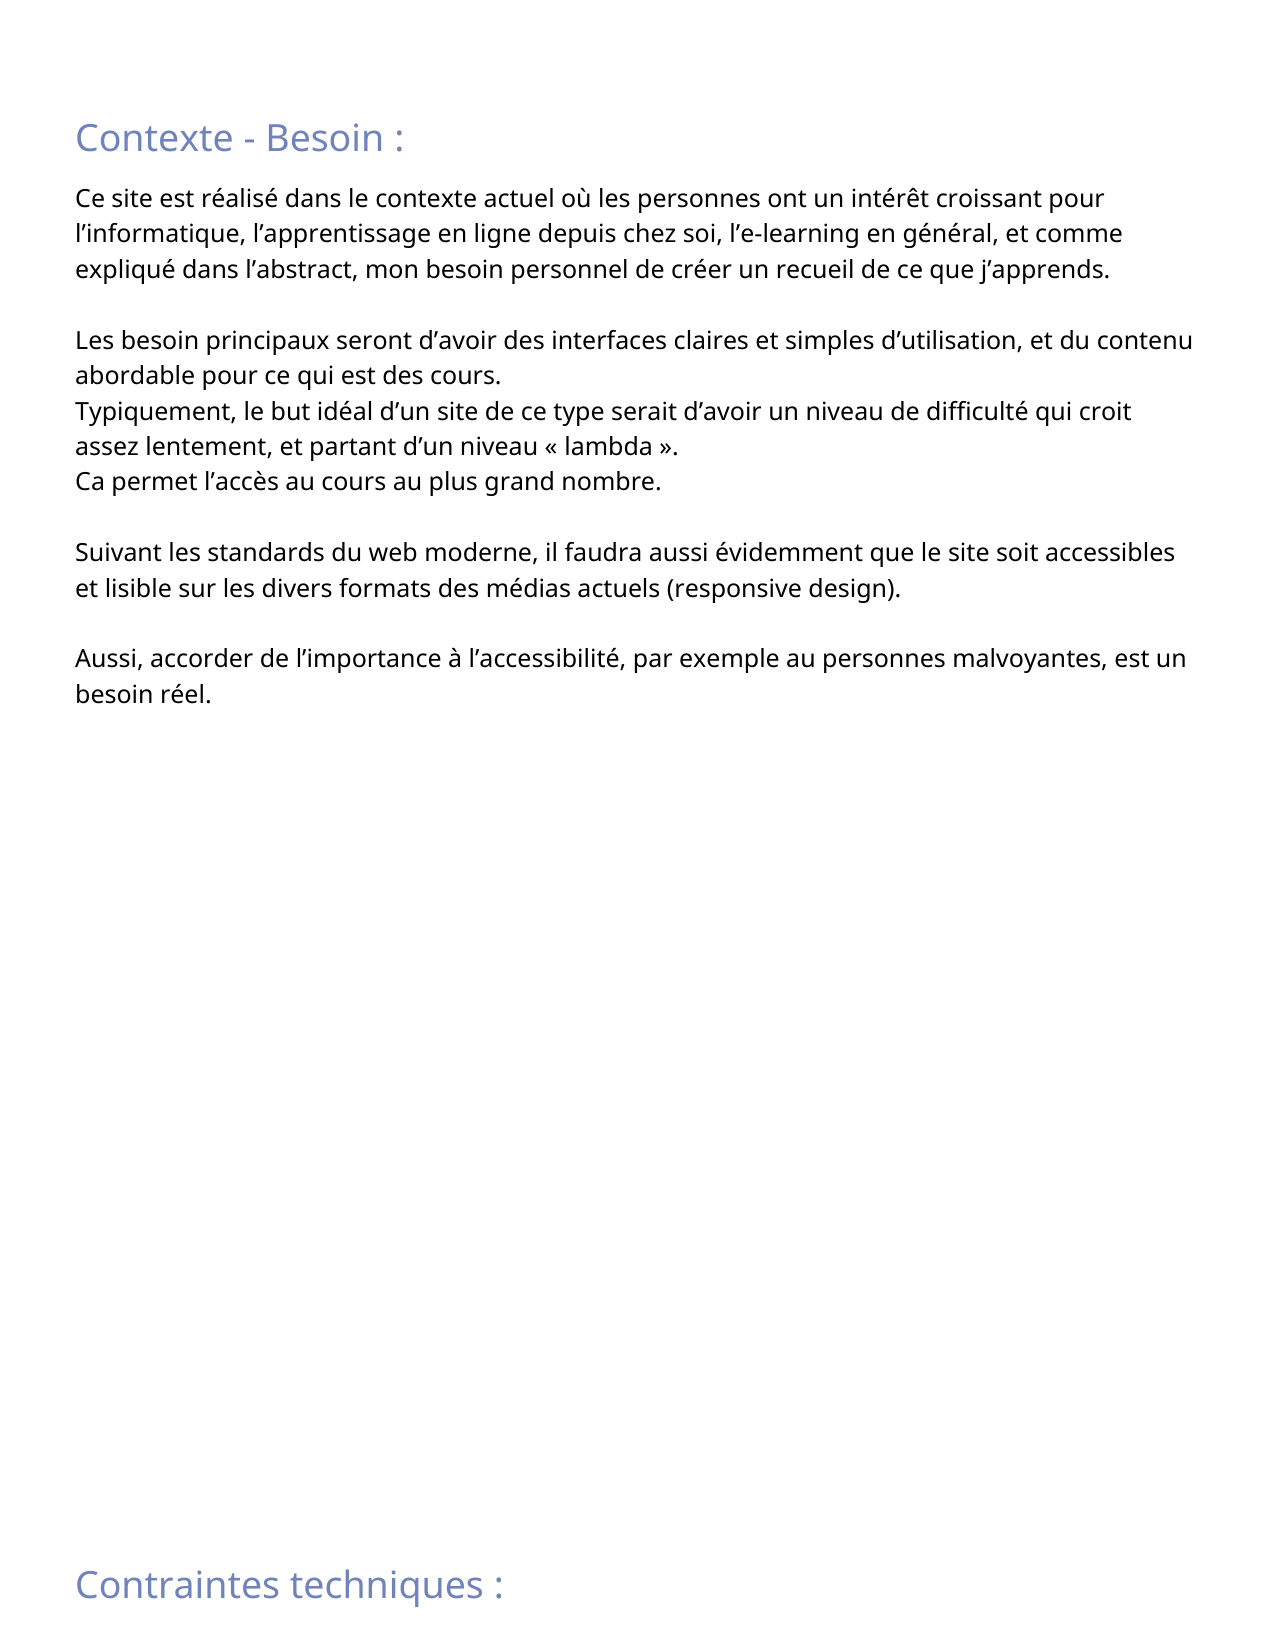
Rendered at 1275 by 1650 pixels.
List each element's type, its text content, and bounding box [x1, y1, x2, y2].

text Ce site est réalisé dans le contexte actuel où les personnes ont un intérêt croissant pour l’informatique, l’apprentissage en ligne depuis chez soi, l’e-learning en général, et comme expliqué dans l’abstract, mon besoin personnel de créer un recueil de ce que j’apprends. Les besoin principaux seront d’avoir des interfaces claires et simples d’utilisation, et du contenu abordable pour ce qui est des cours. Typiquement, le but idéal d’un site de ce type serait d’avoir un niveau de difficulté qui croit assez lentement, et partant d’un niveau « lambda ». Ca permet l’accès au cours au plus grand nombre. Suivant les standards du web moderne, il faudra aussi évidemment que le site soit accessibles et lisible sur les divers formats des médias actuels (responsive design). Aussi, accorder de l’importance à l’accessibilité, par exemple au personnes malvoyantes, est un besoin réel. [75, 181, 1200, 711]
text Contexte - Besoin : [75, 75, 1200, 162]
text Contraintes techniques : [75, 1558, 1200, 1609]
